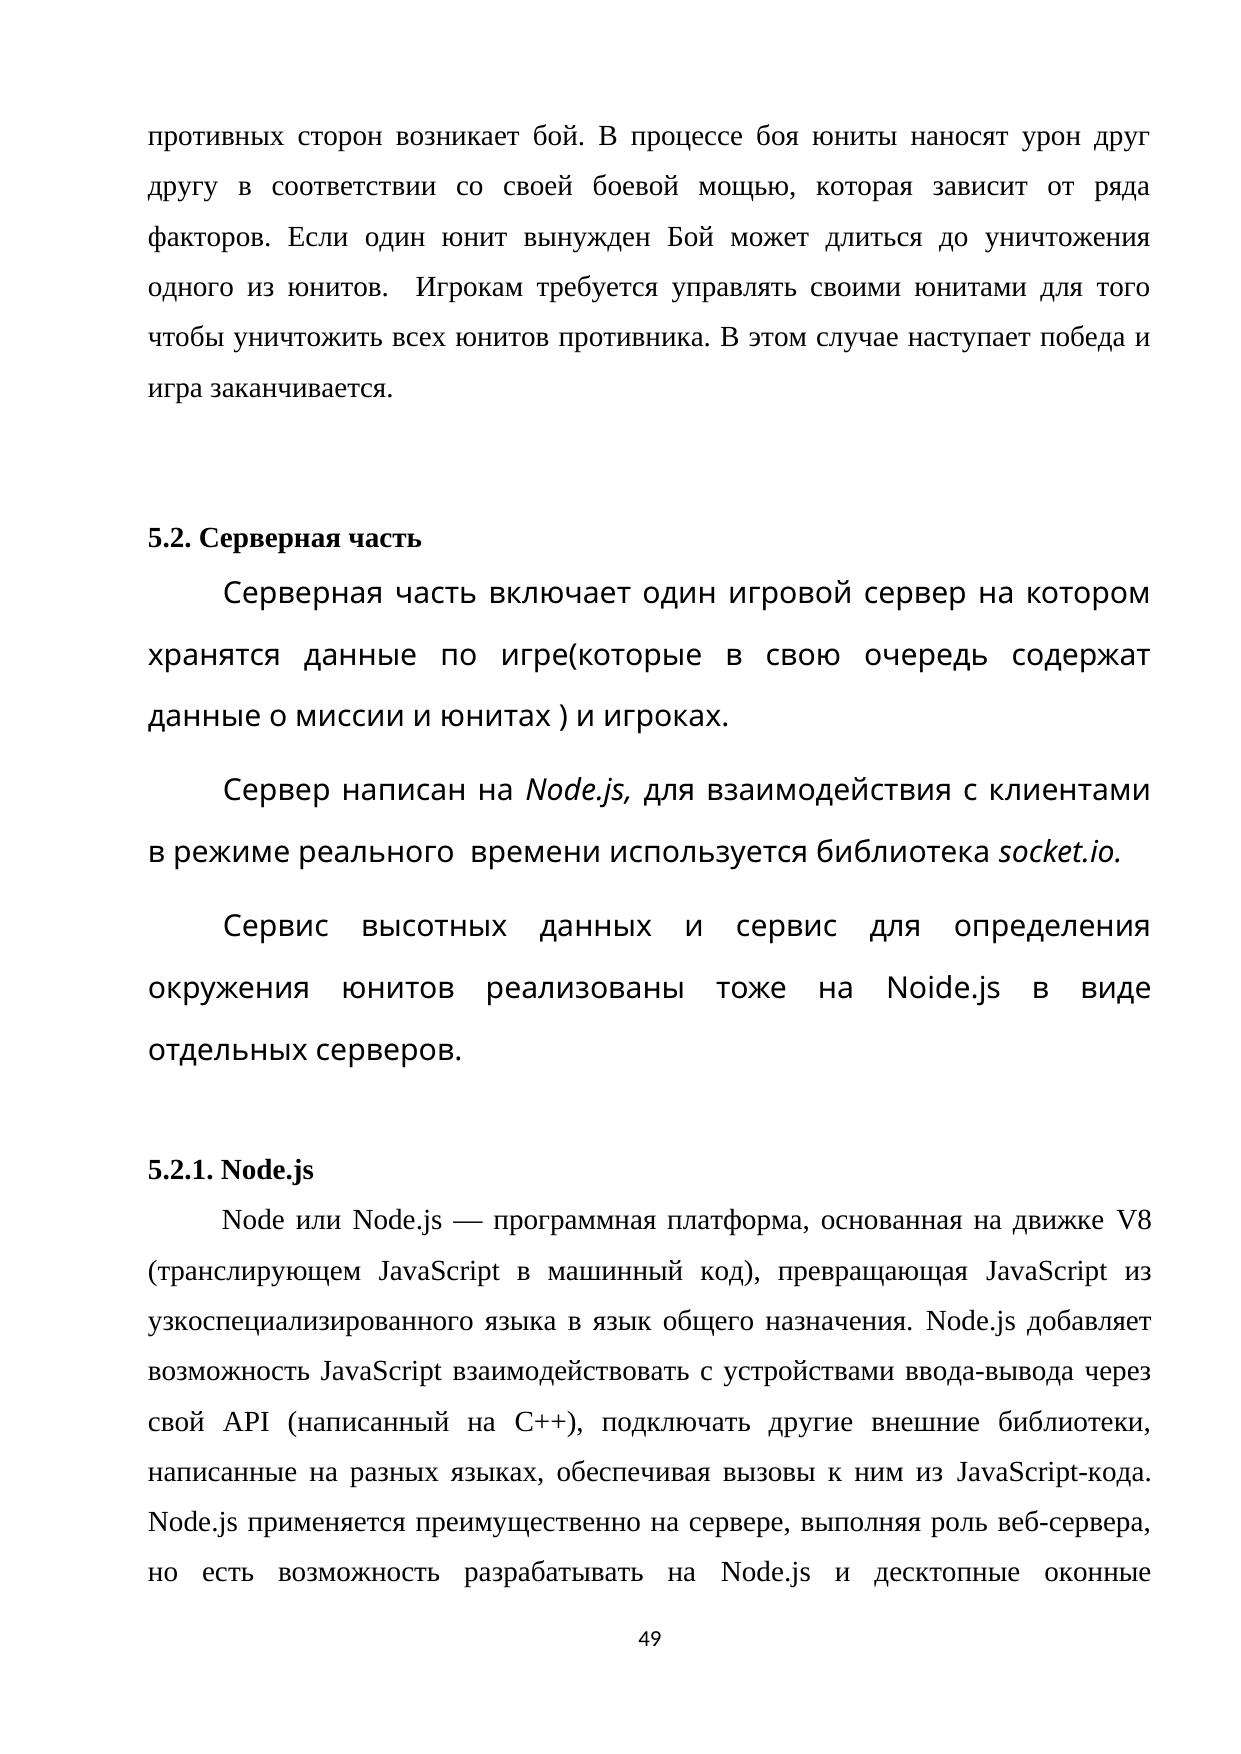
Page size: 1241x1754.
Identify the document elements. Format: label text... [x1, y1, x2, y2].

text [148, 118, 1152, 403]
text Серверная часть включает один игровой сервер на котором хранятся данные по игре(которые в свою очередь содержат данные о миссии и юнитах ) и игроках. [148, 571, 1152, 735]
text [148, 1202, 1152, 1588]
text 5.2.1. Node.js [148, 1152, 1152, 1186]
text Сервер написан на Node.js, для взаимодействия с клиентами в режиме реального времени используется библиотека socket.io. [148, 768, 1152, 871]
text Сервис высотных данных и сервис для определения окружения юнитов реализованы тоже на Noide.js в виде отдельных серверов. [148, 904, 1152, 1069]
text 5.2. Серверная часть [148, 521, 1152, 554]
